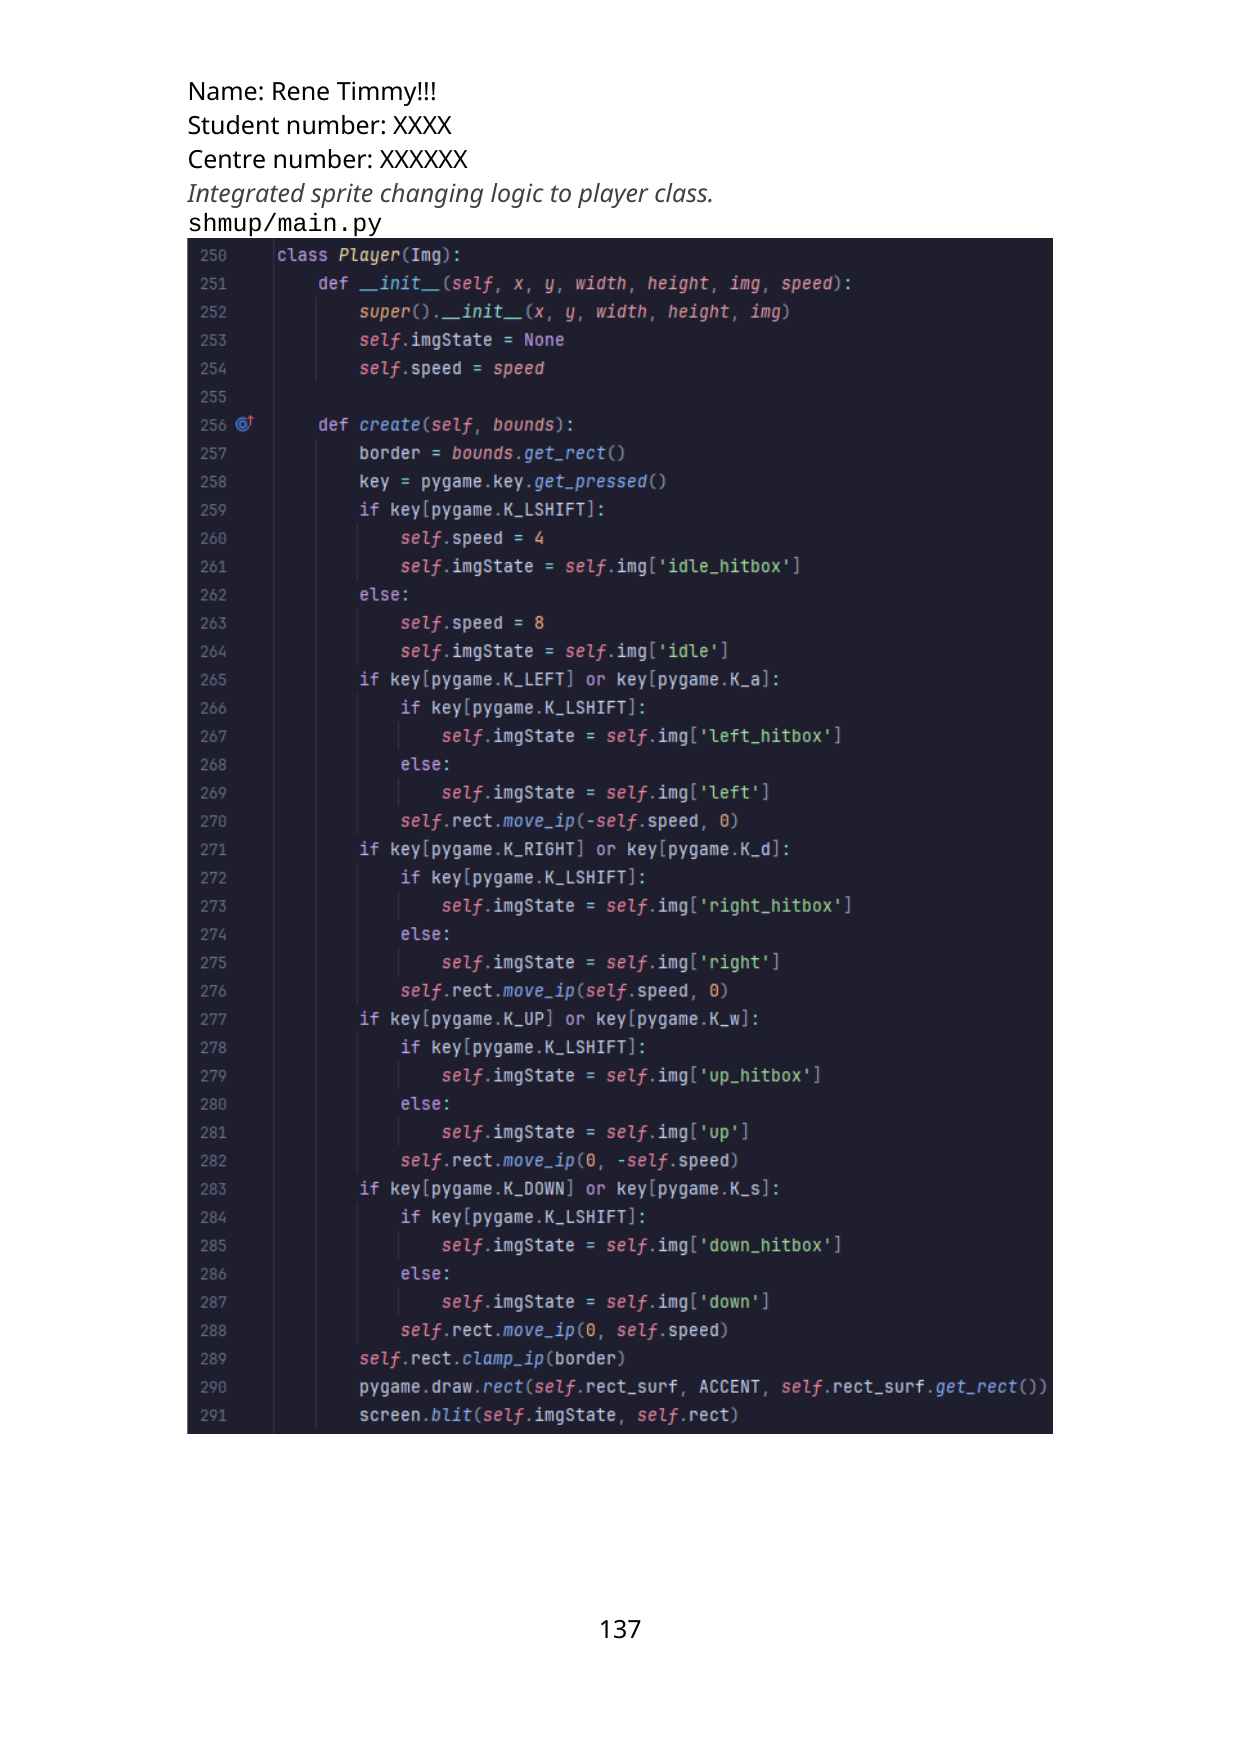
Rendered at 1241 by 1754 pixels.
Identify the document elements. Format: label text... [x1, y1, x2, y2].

text shmup/main.py [187, 210, 1053, 238]
picture [187, 238, 1053, 1434]
text Integrated sprite changing logic to player class. [187, 176, 1053, 210]
